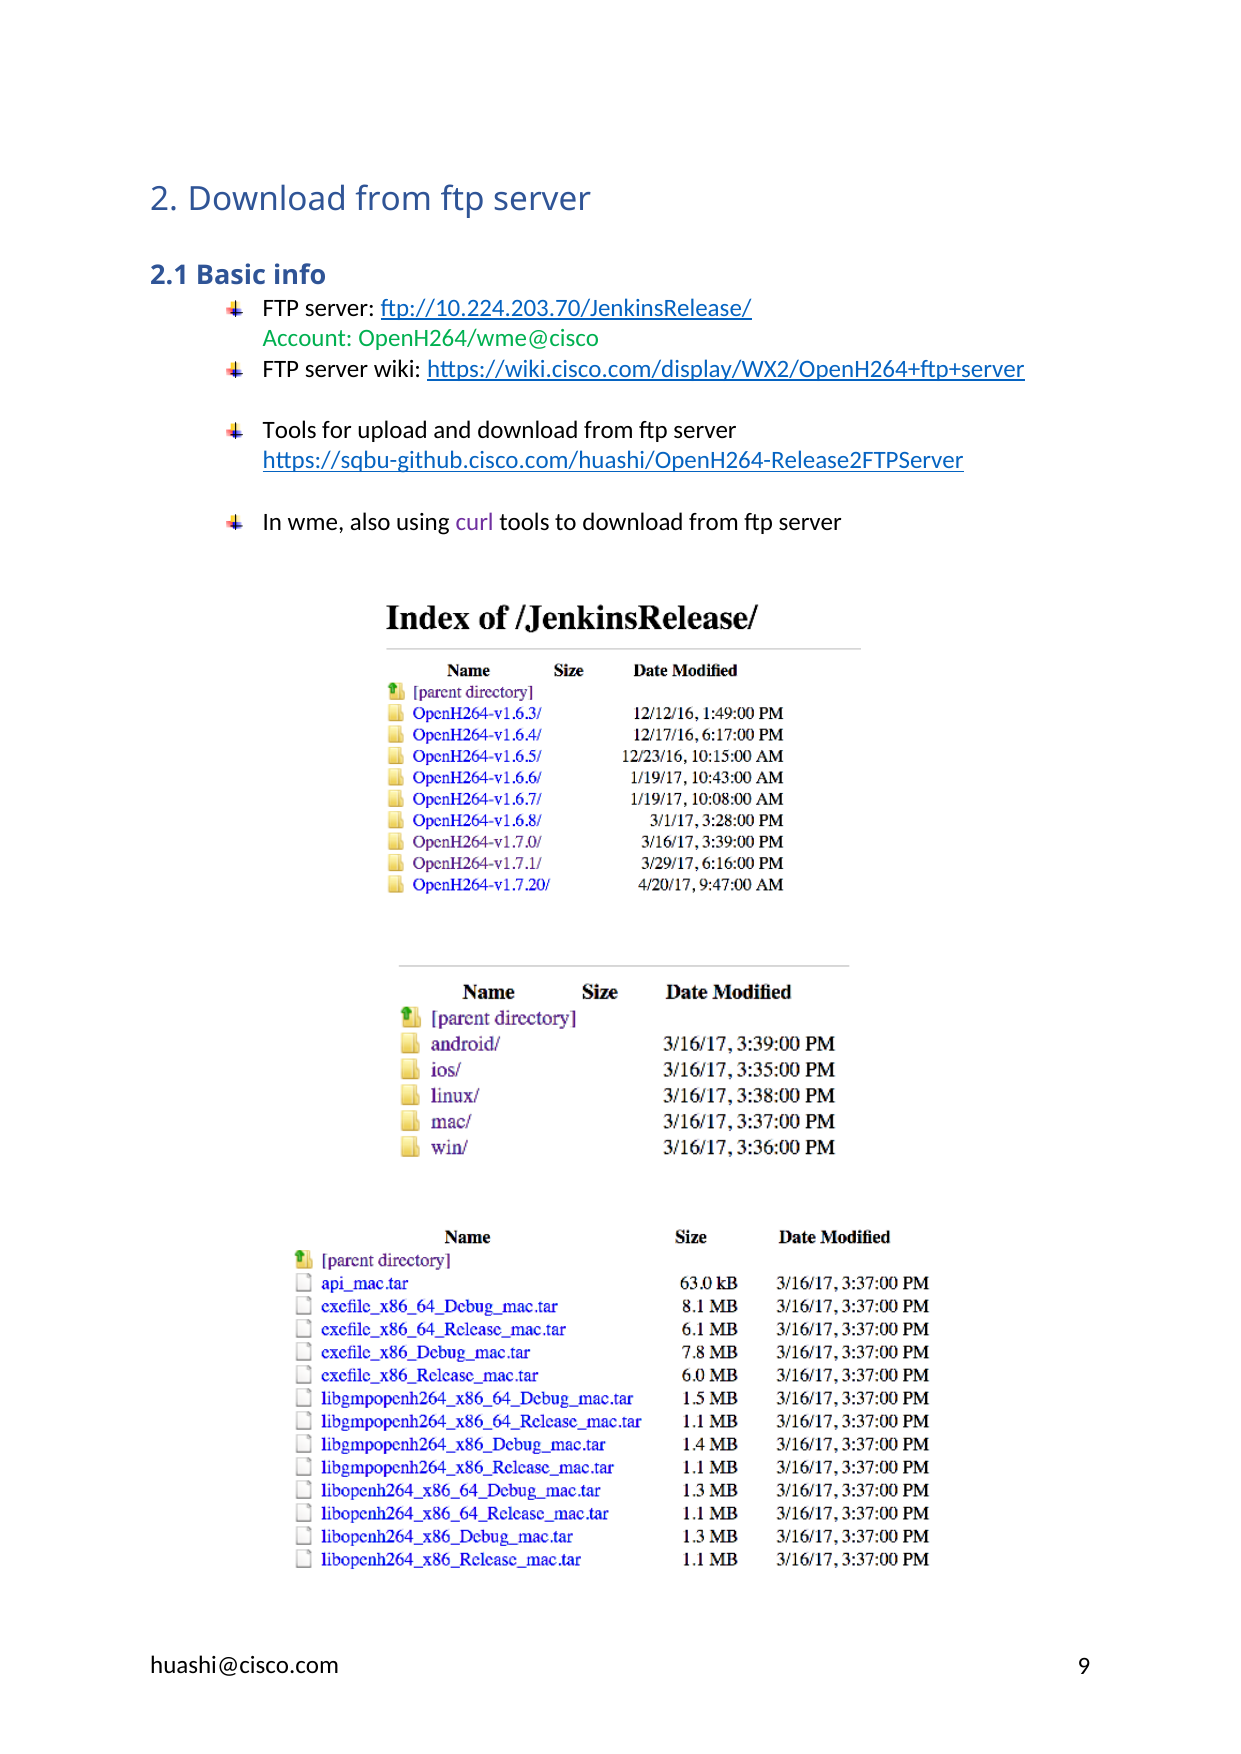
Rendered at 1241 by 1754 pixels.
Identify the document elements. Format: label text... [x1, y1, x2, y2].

picture [226, 421, 243, 439]
list In wme, also using curl tools to download from ftp server [225, 506, 1090, 536]
list Tools for upload and download from ftp server [225, 414, 1090, 444]
text https://sqbu-github.cisco.com/huashi/OpenH264-Release2FTPServer [262, 444, 1090, 475]
picture [226, 299, 243, 317]
picture [226, 360, 243, 378]
picture [379, 597, 861, 929]
subtitle 2.1 Basic info [150, 255, 1090, 292]
picture [226, 513, 243, 530]
picture [391, 959, 850, 1188]
list FTP server: ftp://10.224.203.70/JenkinsRelease/ [225, 292, 1090, 322]
picture [285, 1218, 955, 1584]
text Account: OpenH264/wme@cisco [262, 322, 1090, 353]
subtitle Download from ftp server [150, 175, 1090, 220]
list FTP server wiki: https://wiki.cisco.com/display/WX2/OpenH264+ftp+server [225, 353, 1090, 383]
